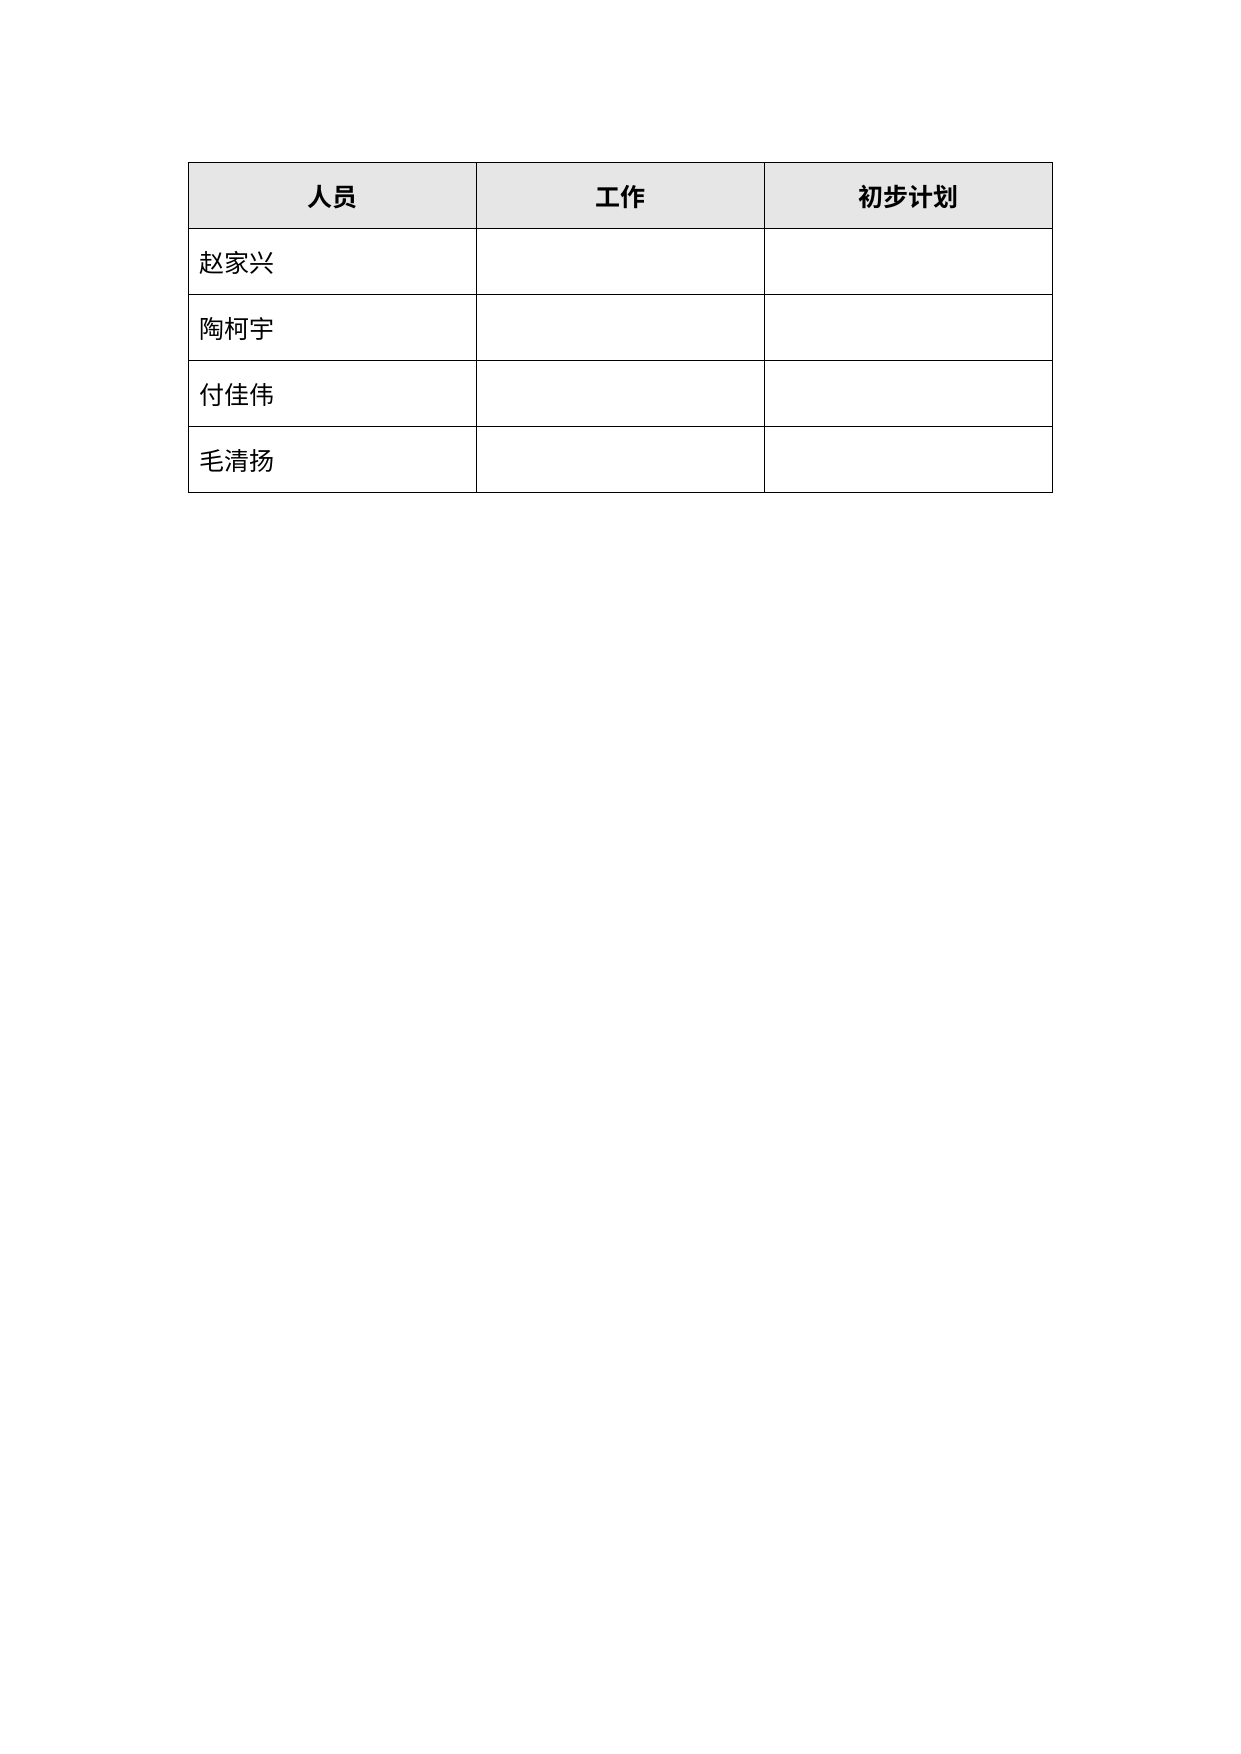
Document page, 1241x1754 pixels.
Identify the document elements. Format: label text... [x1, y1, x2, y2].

table_cell 赵家兴 [189, 229, 476, 294]
table_cell 陶柯宇 [189, 295, 476, 360]
table_cell [477, 229, 764, 294]
table_cell [477, 295, 764, 360]
table_header 初步计划 [765, 163, 1052, 228]
table_cell 毛清扬 [189, 427, 476, 492]
table_cell 付佳伟 [189, 361, 476, 426]
table_cell [765, 295, 1052, 360]
table_header 人员 [189, 163, 476, 228]
table_cell [765, 229, 1052, 294]
table_header 工作 [477, 163, 764, 228]
table_cell [765, 361, 1052, 426]
table_cell [477, 427, 764, 492]
table_cell [765, 427, 1052, 492]
table_cell [477, 361, 764, 426]
